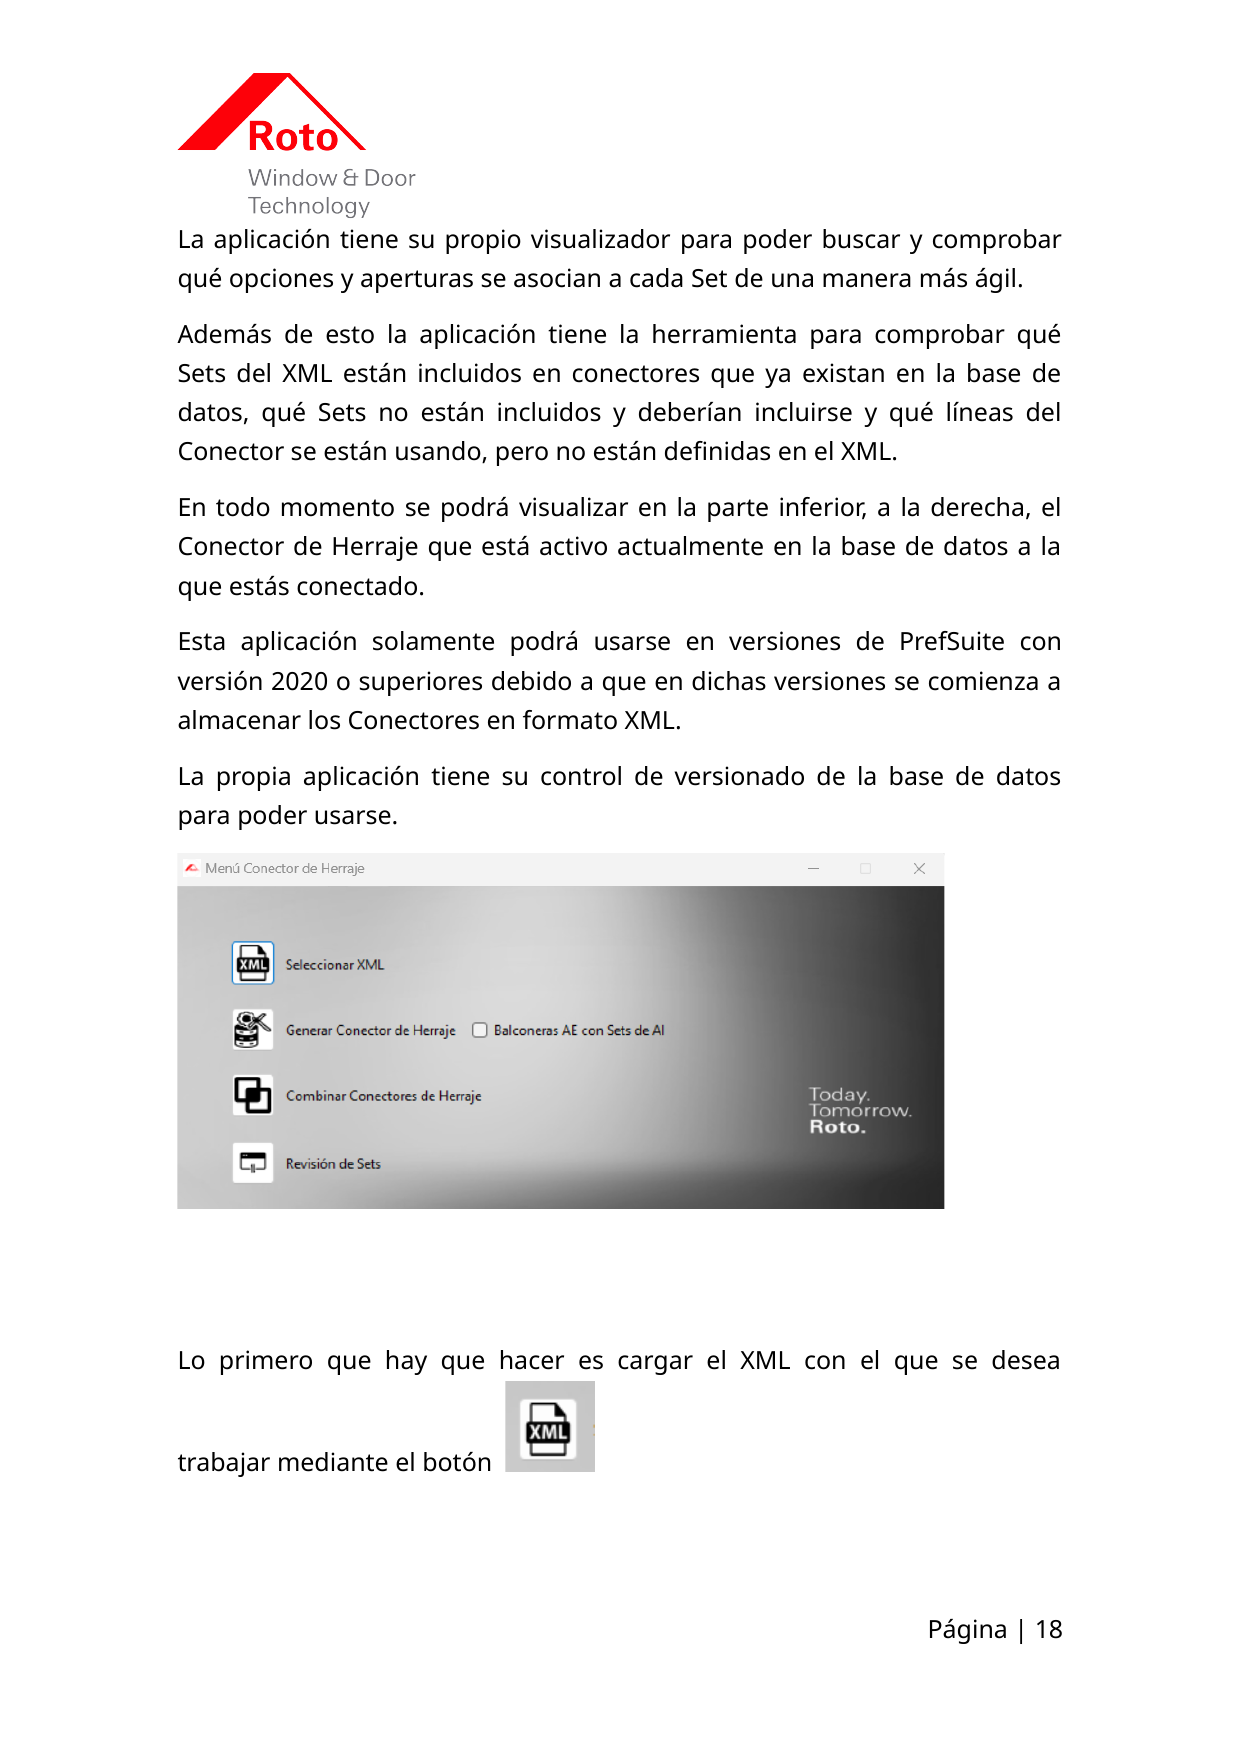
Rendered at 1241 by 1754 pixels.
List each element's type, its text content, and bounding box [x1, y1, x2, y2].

text La aplicación tiene su propio visualizador para poder buscar y comprobar qué opciones y aperturas se asocian a cada Set de una manera más ágil. [177, 221, 1063, 295]
picture [177, 73, 473, 222]
picture [177, 853, 945, 1209]
text Además de esto la aplicación tiene la herramienta para comprobar qué Sets del XML están incluidos en conectores que ya existan en la base de datos, qué Sets no están incluidos y deberían incluirse y qué líneas del Conector se están usando, pero no están definidas en el XML. [177, 316, 1063, 468]
picture [505, 1381, 595, 1472]
text La propia aplicación tiene su control de versionado de la base de datos para poder usarse. [177, 758, 1063, 831]
text En todo momento se podrá visualizar en la parte inferior, a la derecha, el Conector de Herraje que está activo actualmente en la base de datos a la que estás conectado. [177, 490, 1063, 602]
text Esta aplicación solamente podrá usarse en versiones de PrefSuite con versión 2020 o superiores debido a que en dichas versiones se comienza a almacenar los Conectores en formato XML. [177, 624, 1063, 736]
text Lo primero que hay que hacer es cargar el XML con el que se desea trabajar mediante el botón [177, 1342, 1063, 1478]
